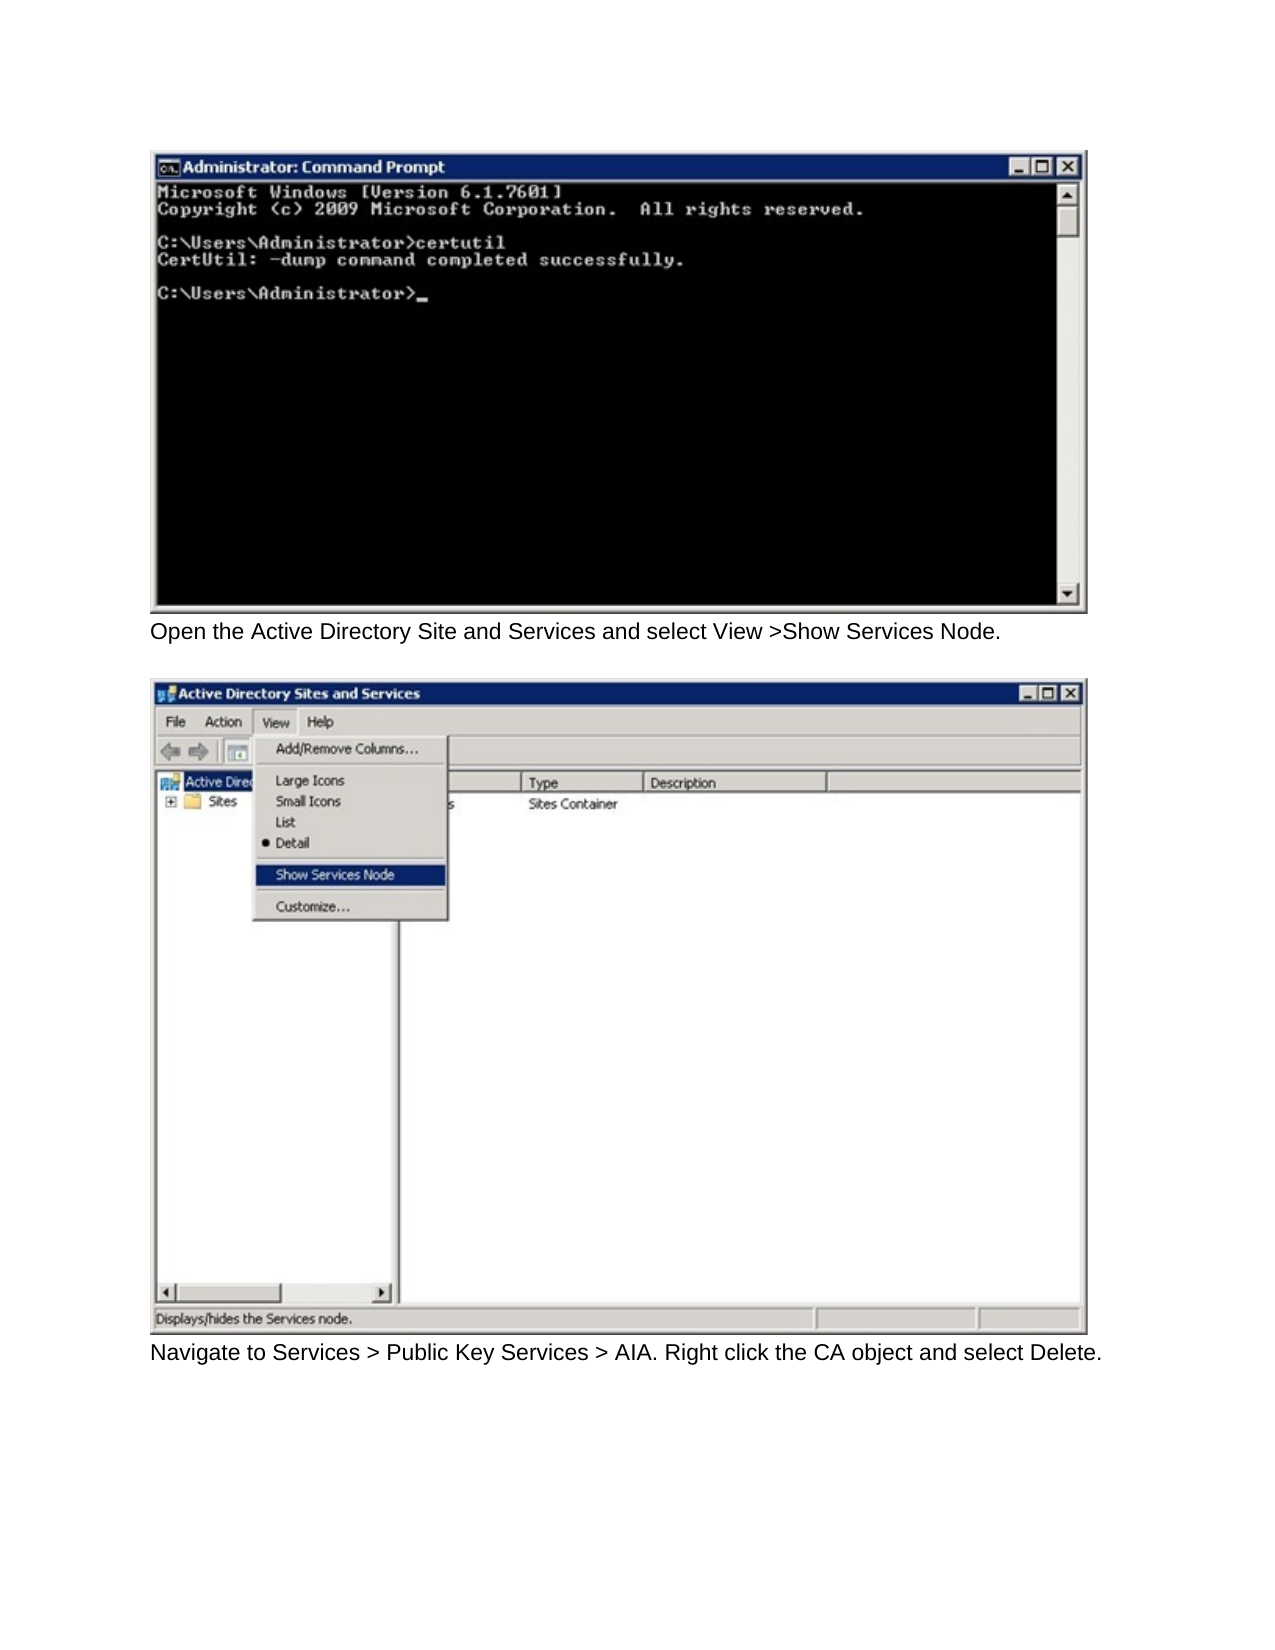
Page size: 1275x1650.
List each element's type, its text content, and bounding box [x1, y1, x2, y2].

text Open the Active Directory Site and Services and select View >Show Services Node. [150, 618, 1125, 644]
picture [150, 150, 1088, 614]
picture [150, 678, 1088, 1335]
text Navigate to Services > Public Key Services > AIA. Right click the CA object and select Delete. [150, 1338, 1125, 1365]
